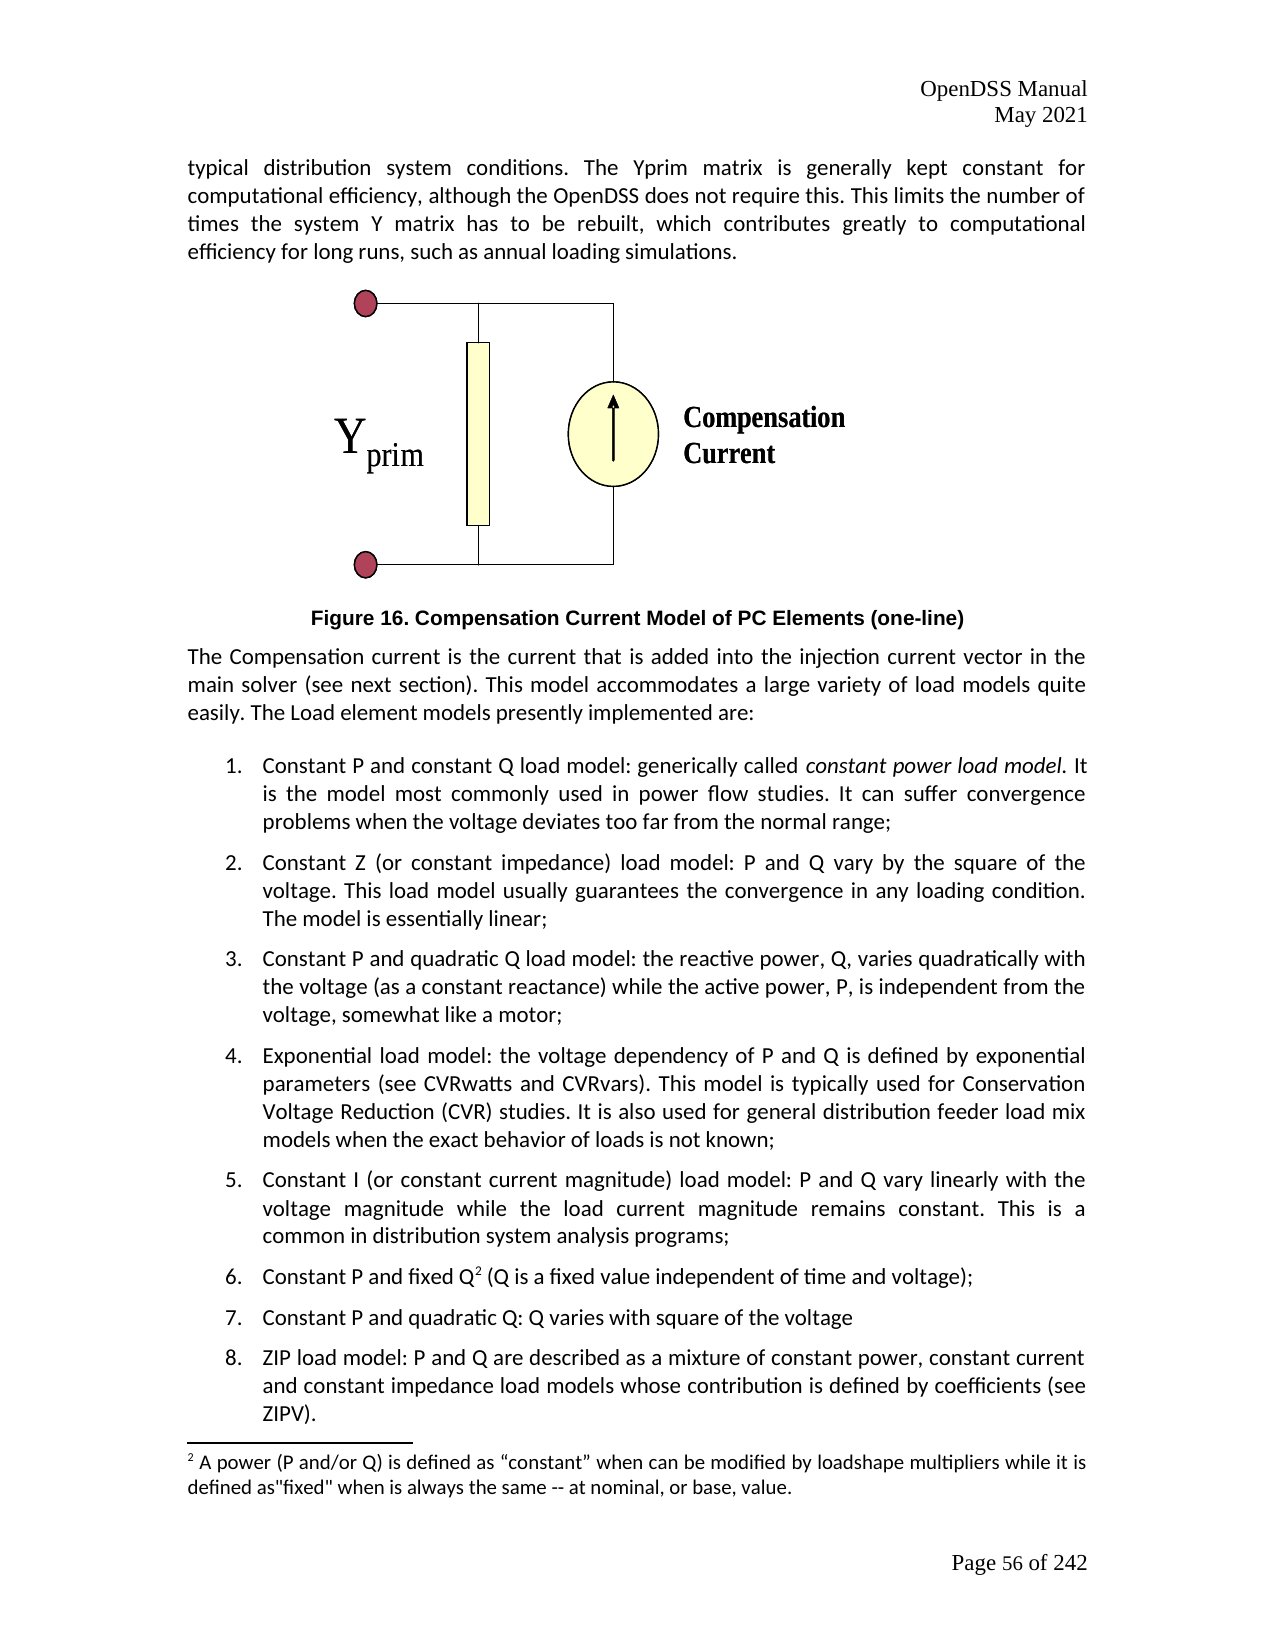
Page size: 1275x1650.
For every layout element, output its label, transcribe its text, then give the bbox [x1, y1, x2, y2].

list Exponential load model: the voltage dependency of P and Q is defined by exponential parameters (see CVRwatts and CVRvars). This model is typically used for Conservation Voltage Reduction (CVR) studies. It is also used for general distribution feeder load mix models when the exact behavior of loads is not known; [225, 1041, 1087, 1153]
text Figure 16. Compensation Current Model of PC Elements (one-line) [187, 606, 1087, 630]
list ZIP load model: P and Q are described as a mixture of constant power, constant current and constant impedance load models whose contribution is defined by coefficients (see ZIPV). [225, 1343, 1087, 1427]
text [187, 153, 1087, 265]
list Constant P and fixed Q (Q is a fixed value independent of time and voltage); [225, 1262, 1087, 1290]
list Constant P and constant Q load model: generically called constant power load model. It is the model most commonly used in power flow studies. It can suffer convergence problems when the voltage deviates too far from the normal range; [225, 751, 1087, 835]
list Constant P and quadratic Q: Q varies with square of the voltage [225, 1303, 1087, 1331]
text The Compensation current is the current that is added into the injection current vector in the main solver (see next section). This model accommodates a large variety of load models quite easily. The Load element models presently implemented are: [187, 642, 1087, 726]
list Constant P and quadratic Q load model: the reactive power, Q, varies quadratically with the voltage (as a constant reactance) while the active power, P, is independent from the voltage, somewhat like a motor; [225, 944, 1087, 1028]
list Constant Z (or constant impedance) load model: P and Q vary by the square of the voltage. This load model usually guarantees the convergence in any loading condition. The model is essentially linear; [225, 848, 1087, 932]
list Constant I (or constant current magnitude) load model: P and Q vary linearly with the voltage magnitude while the load current magnitude remains constant. This is a common in distribution system analysis programs; [225, 1166, 1087, 1250]
